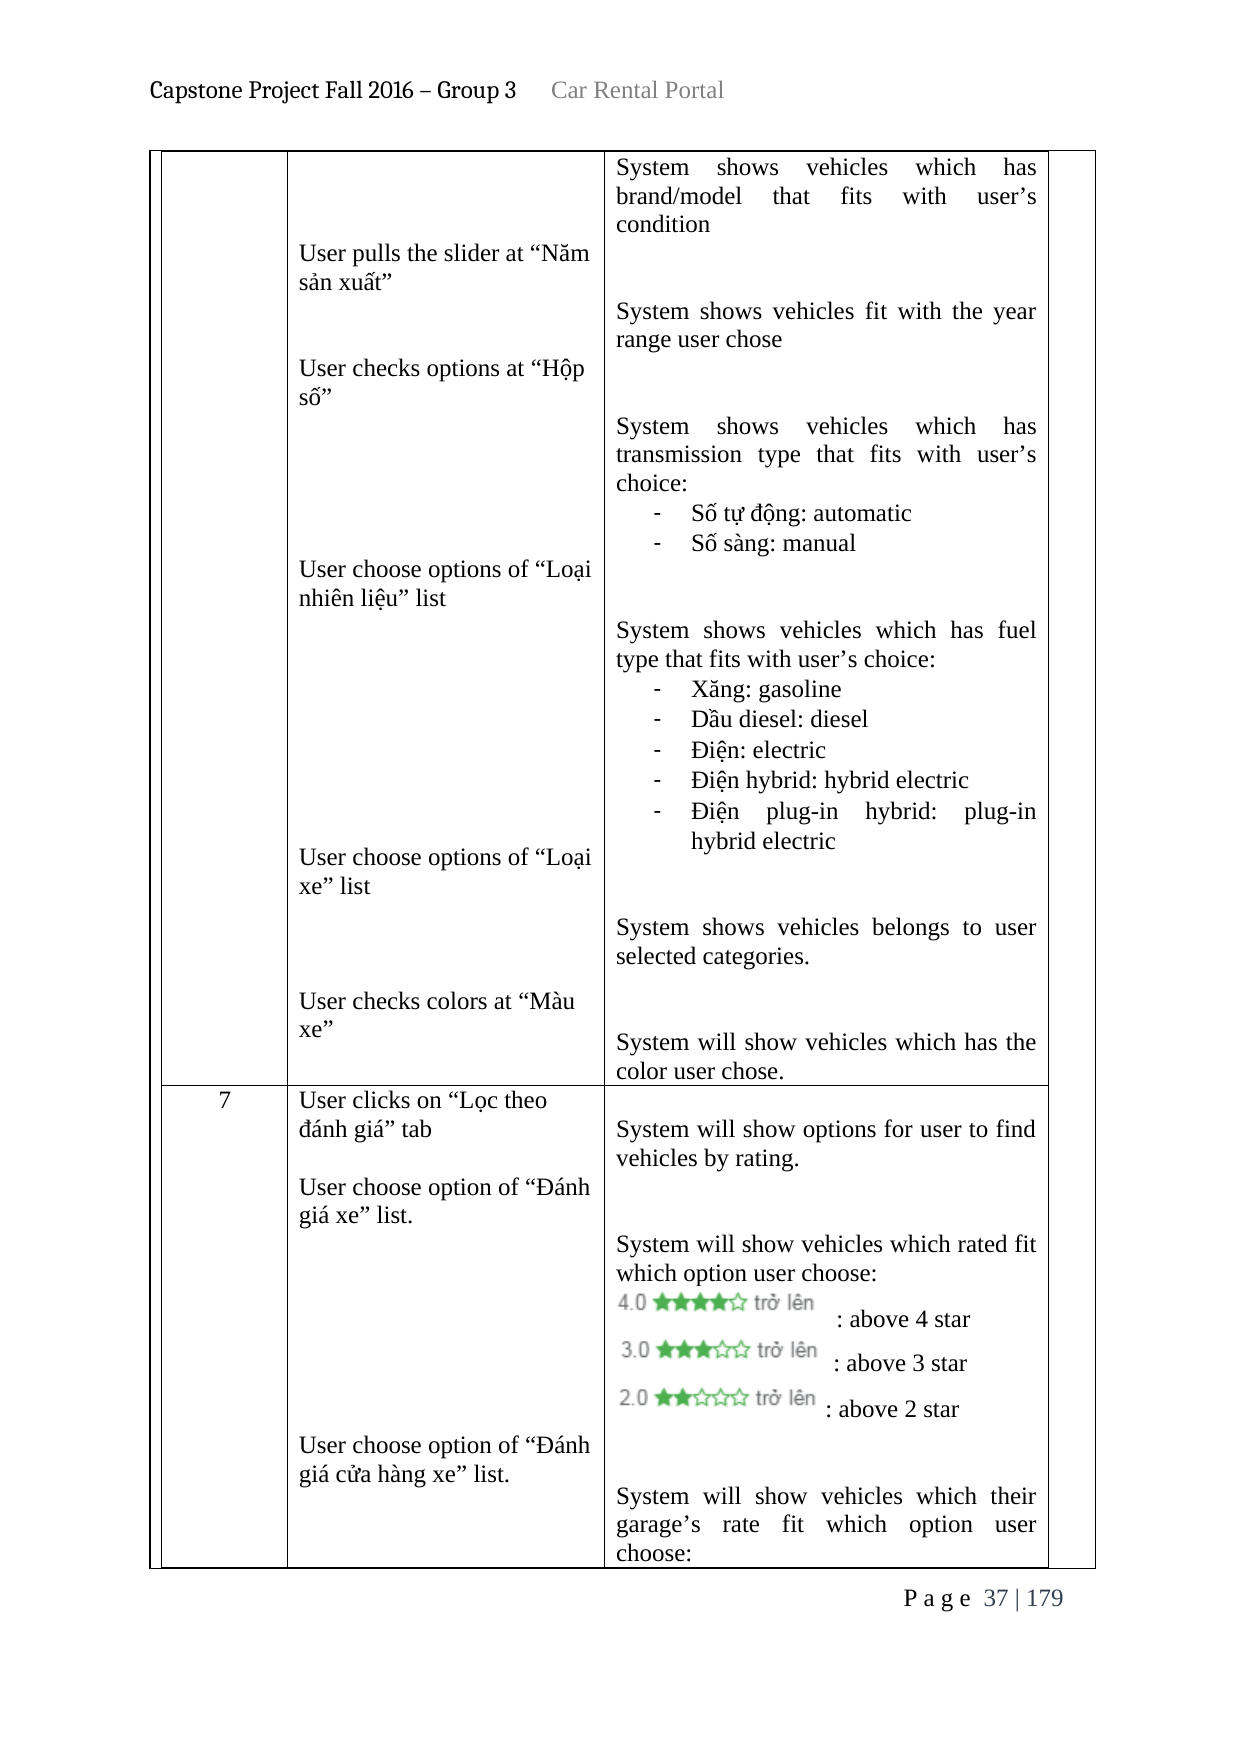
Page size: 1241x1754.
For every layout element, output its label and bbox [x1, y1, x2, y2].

table_cell [151, 151, 161, 1568]
picture [615, 1332, 827, 1372]
picture [615, 1377, 819, 1418]
picture [615, 1286, 830, 1328]
table_cell [1049, 151, 1095, 1568]
